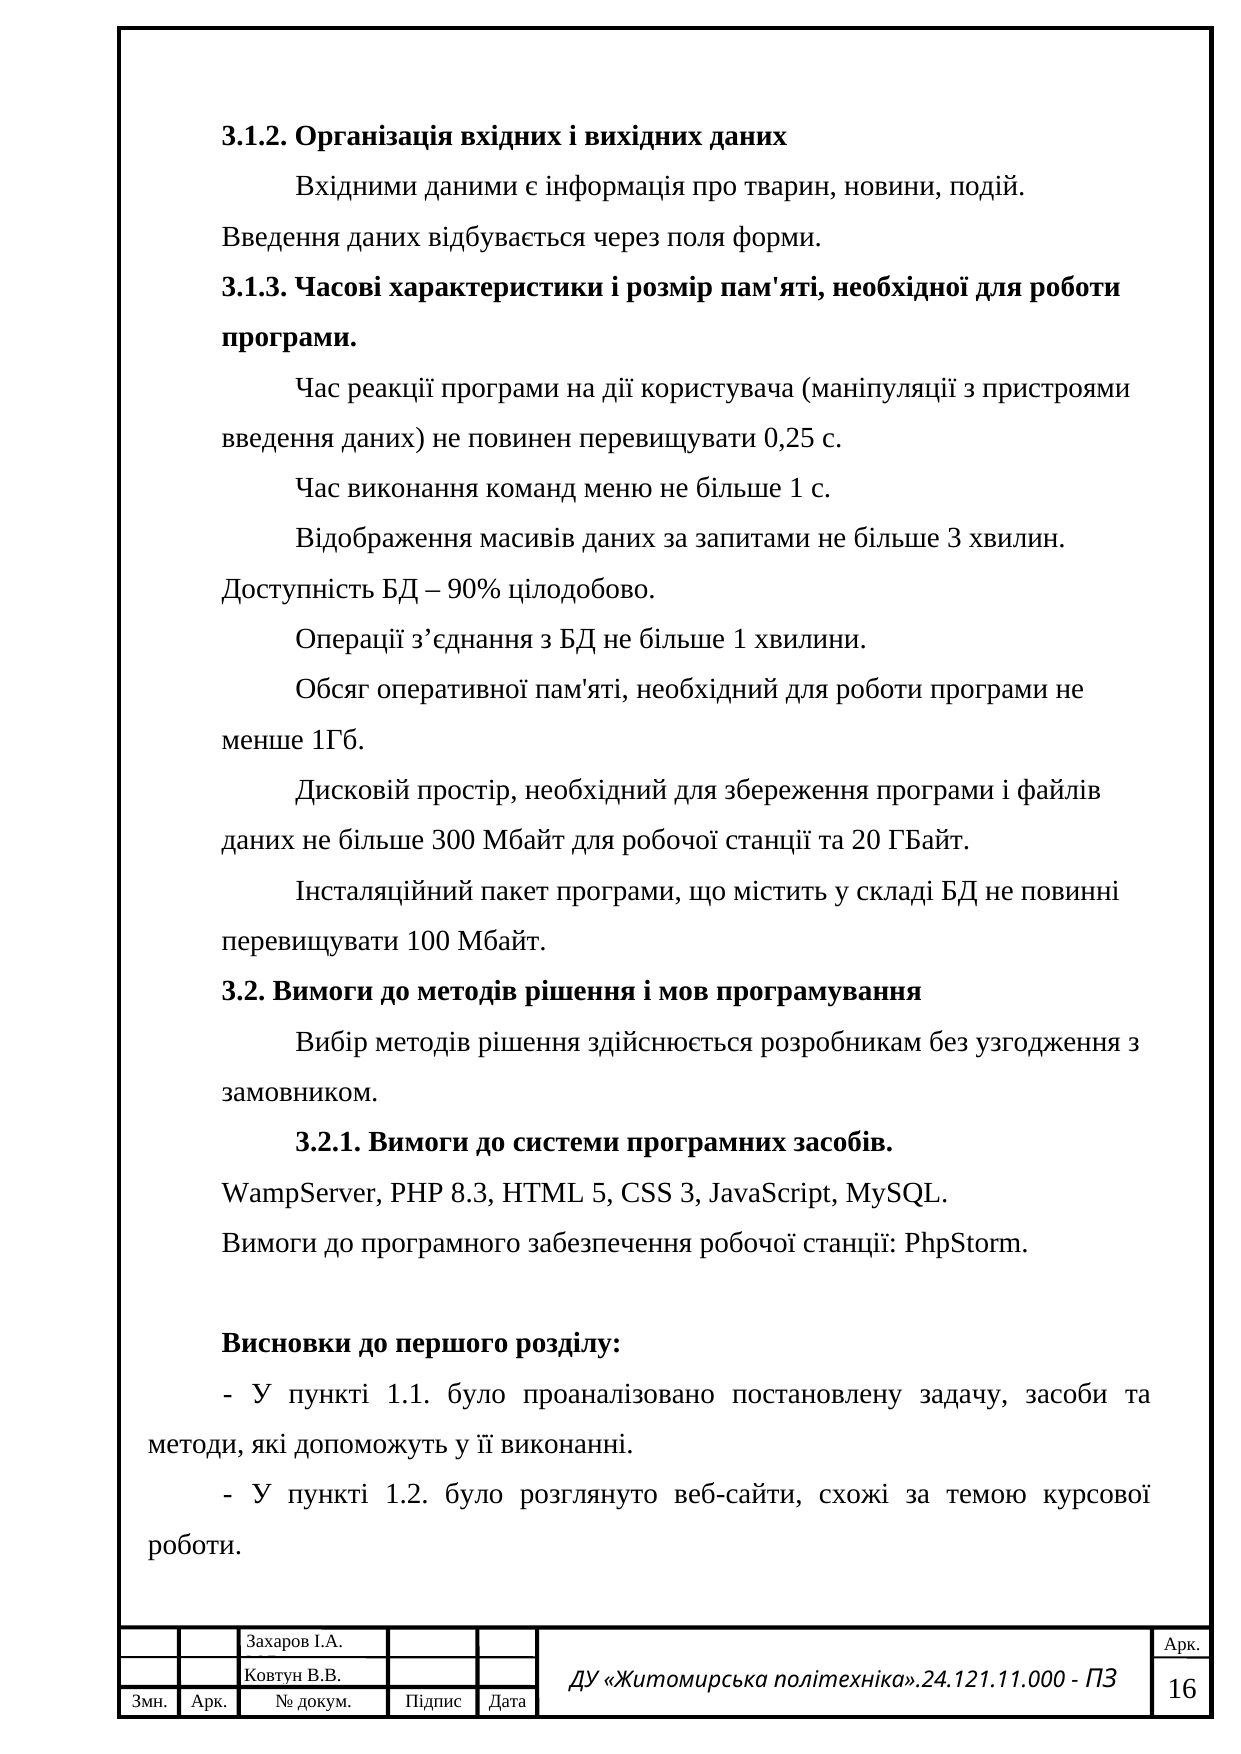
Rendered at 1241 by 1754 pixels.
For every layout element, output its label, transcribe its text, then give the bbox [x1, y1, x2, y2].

text 3.1.3. Часові характеристики і розмір пам'яті, необхідної для роботи програми. [221, 269, 1152, 353]
text WampServer, PHP 8.3, HTML 5, СSS 3, JavaScript, MySQL. [221, 1175, 1152, 1208]
text 3.2. Вимоги до методів рішення і мов програмування [221, 973, 1152, 1007]
text Вимоги до програмного забезпечення робочої станції: PhpStorm. [221, 1225, 1152, 1258]
text Час реакції програми на дії користувача (маніпуляції з пристроями введення даних) не повинен перевищувати 0,25 с. [221, 370, 1152, 453]
text Висновки до першого розділу: [148, 1326, 1152, 1359]
text Обсяг оперативної пам'яті, необхідний для роботи програми не менше 1Гб. [221, 672, 1152, 755]
text Вхідними даними є інформація про тварин, новини, подій. Введення даних відбувається через поля форми. [221, 168, 1152, 252]
list У пункті 1.2. було розглянуто веб-сайти, схожі за темою курсової роботи. [148, 1477, 1152, 1560]
text Відображення масивів даних за запитами не більше 3 хвилин. Доступність БД – 90% цілодобово. [221, 521, 1152, 604]
list У пункті 1.1. було проаналізовано постановлену задачу, засоби та методи, які допоможуть у її виконанні. [148, 1376, 1152, 1460]
text 3.2.1. Вимоги до системи програмних засобів. [221, 1124, 1152, 1158]
text Вибір методів рішення здійснюється розробникам без узгодження з замовником. [221, 1024, 1152, 1108]
text Час виконання команд меню не більше 1 с. [221, 470, 1152, 504]
text 3.1.2. Організація вхідних і вихідних даних [221, 118, 1152, 152]
text Інсталяційний пакет програми, що містить у складі БД не повинні перевищувати 100 Мбайт. [221, 873, 1152, 957]
text Операції з’єднання з БД не більше 1 хвилини. [221, 621, 1152, 655]
text Дисковій простір, необхідний для збереження програми і файлів даних не більше 300 Мбайт для робочої станції та 20 ГБайт. [221, 772, 1152, 856]
